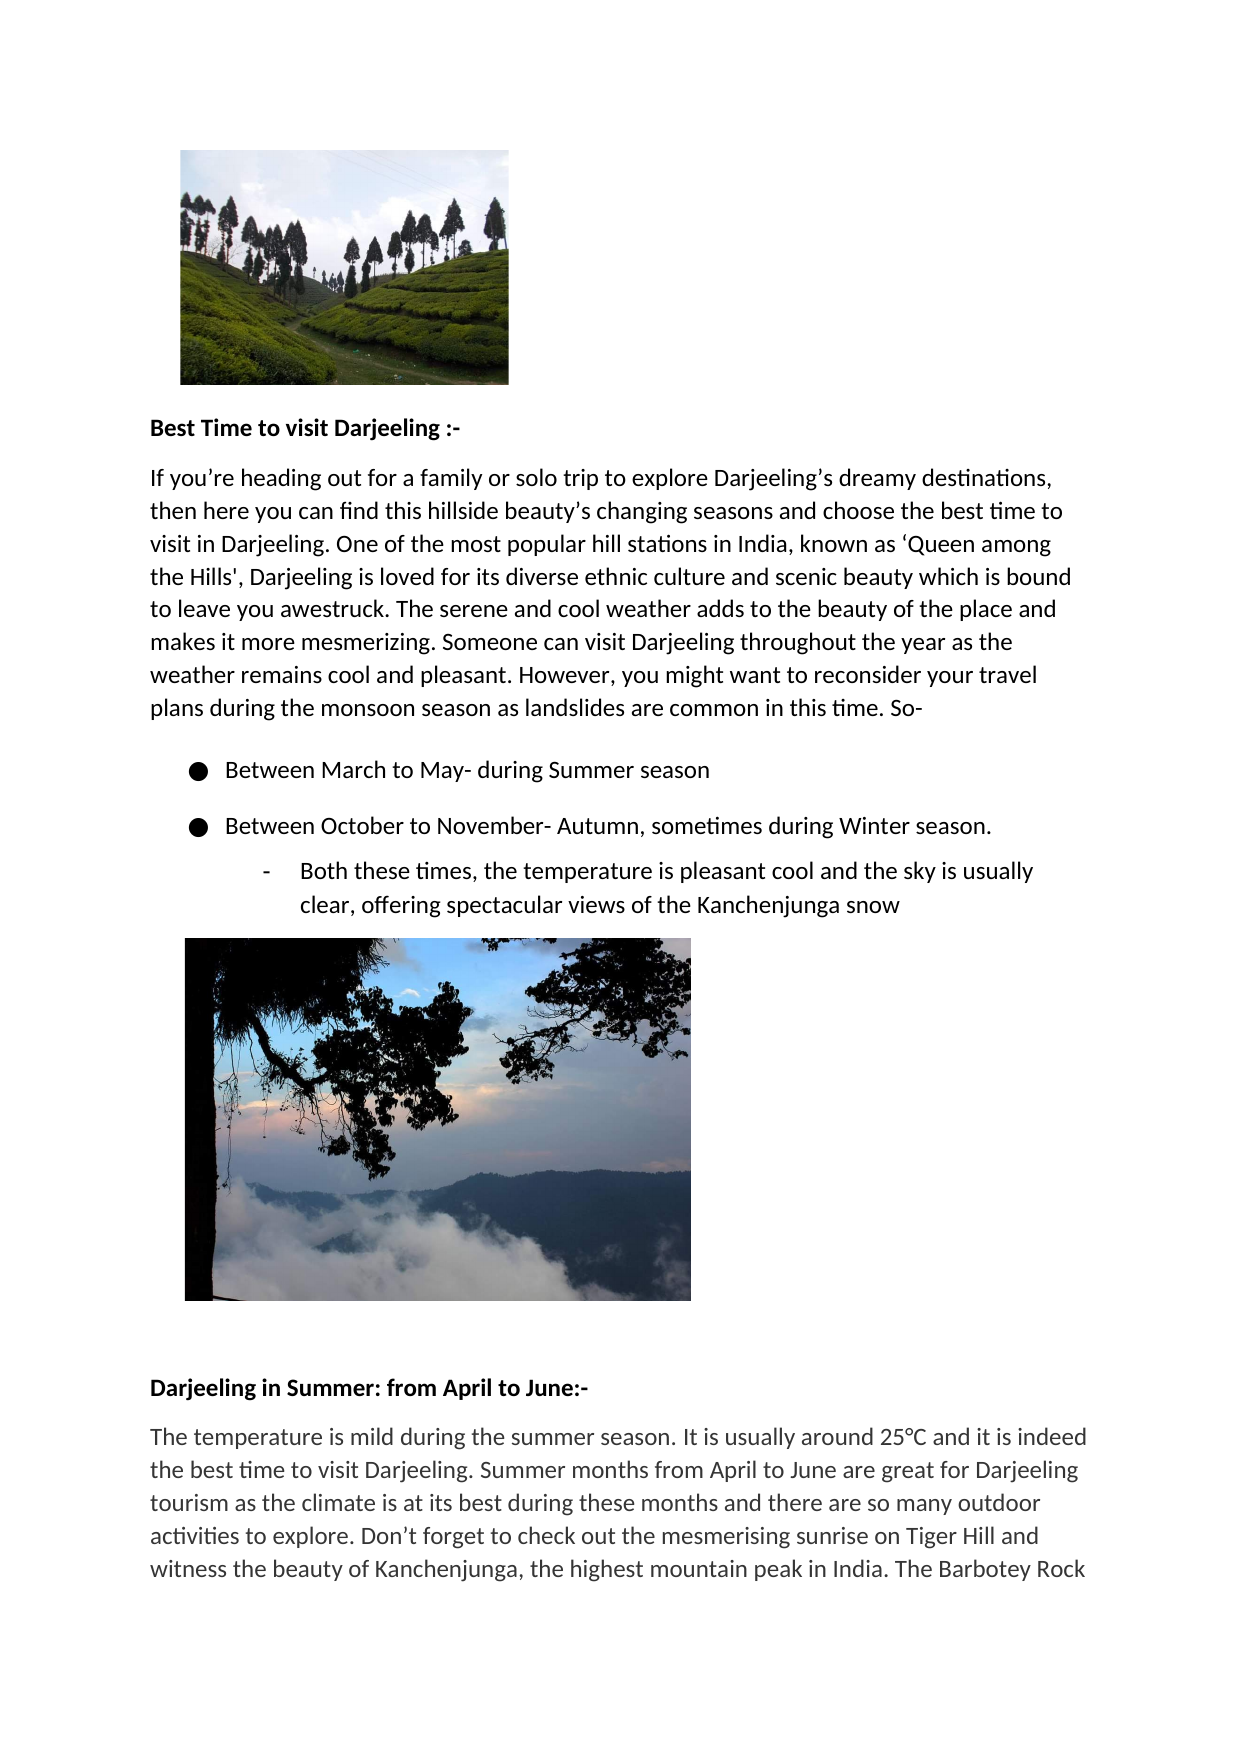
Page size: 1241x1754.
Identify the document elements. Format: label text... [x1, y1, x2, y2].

text Darjeeling in Summer: from April to June:- [150, 1372, 1090, 1402]
text If you’re heading out for a family or solo trip to explore Darjeeling’s dreamy destinations, then here you can find this hillside beauty’s changing seasons and choose the best time to visit in Darjeeling. One of the most popular hill stations in India, known as ‘Queen among the Hills', Darjeeling is loved for its diverse ethnic culture and scenic beauty which is bound to leave you awestruck. The serene and cool weather adds to the beauty of the place and makes it more mesmerizing. Someone can visit Darjeeling throughout the year as the weather remains cool and pleasant. However, you might want to reconsider your travel plans during the monsoon season as landslides are common in this time. So- [150, 462, 1090, 723]
text Best Time to visit Darjeeling :- [150, 412, 1090, 443]
list Between October to November- Autumn, sometimes during Winter season. [187, 797, 1090, 848]
picture [180, 150, 509, 385]
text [150, 1422, 1090, 1584]
list Between March to May- during Summer season [187, 742, 1090, 793]
picture [184, 938, 691, 1301]
list Both these times, the temperature is pleasant cool and the sky is usually clear, offering spectacular views of the Kanchenjunga snow [262, 853, 1090, 919]
